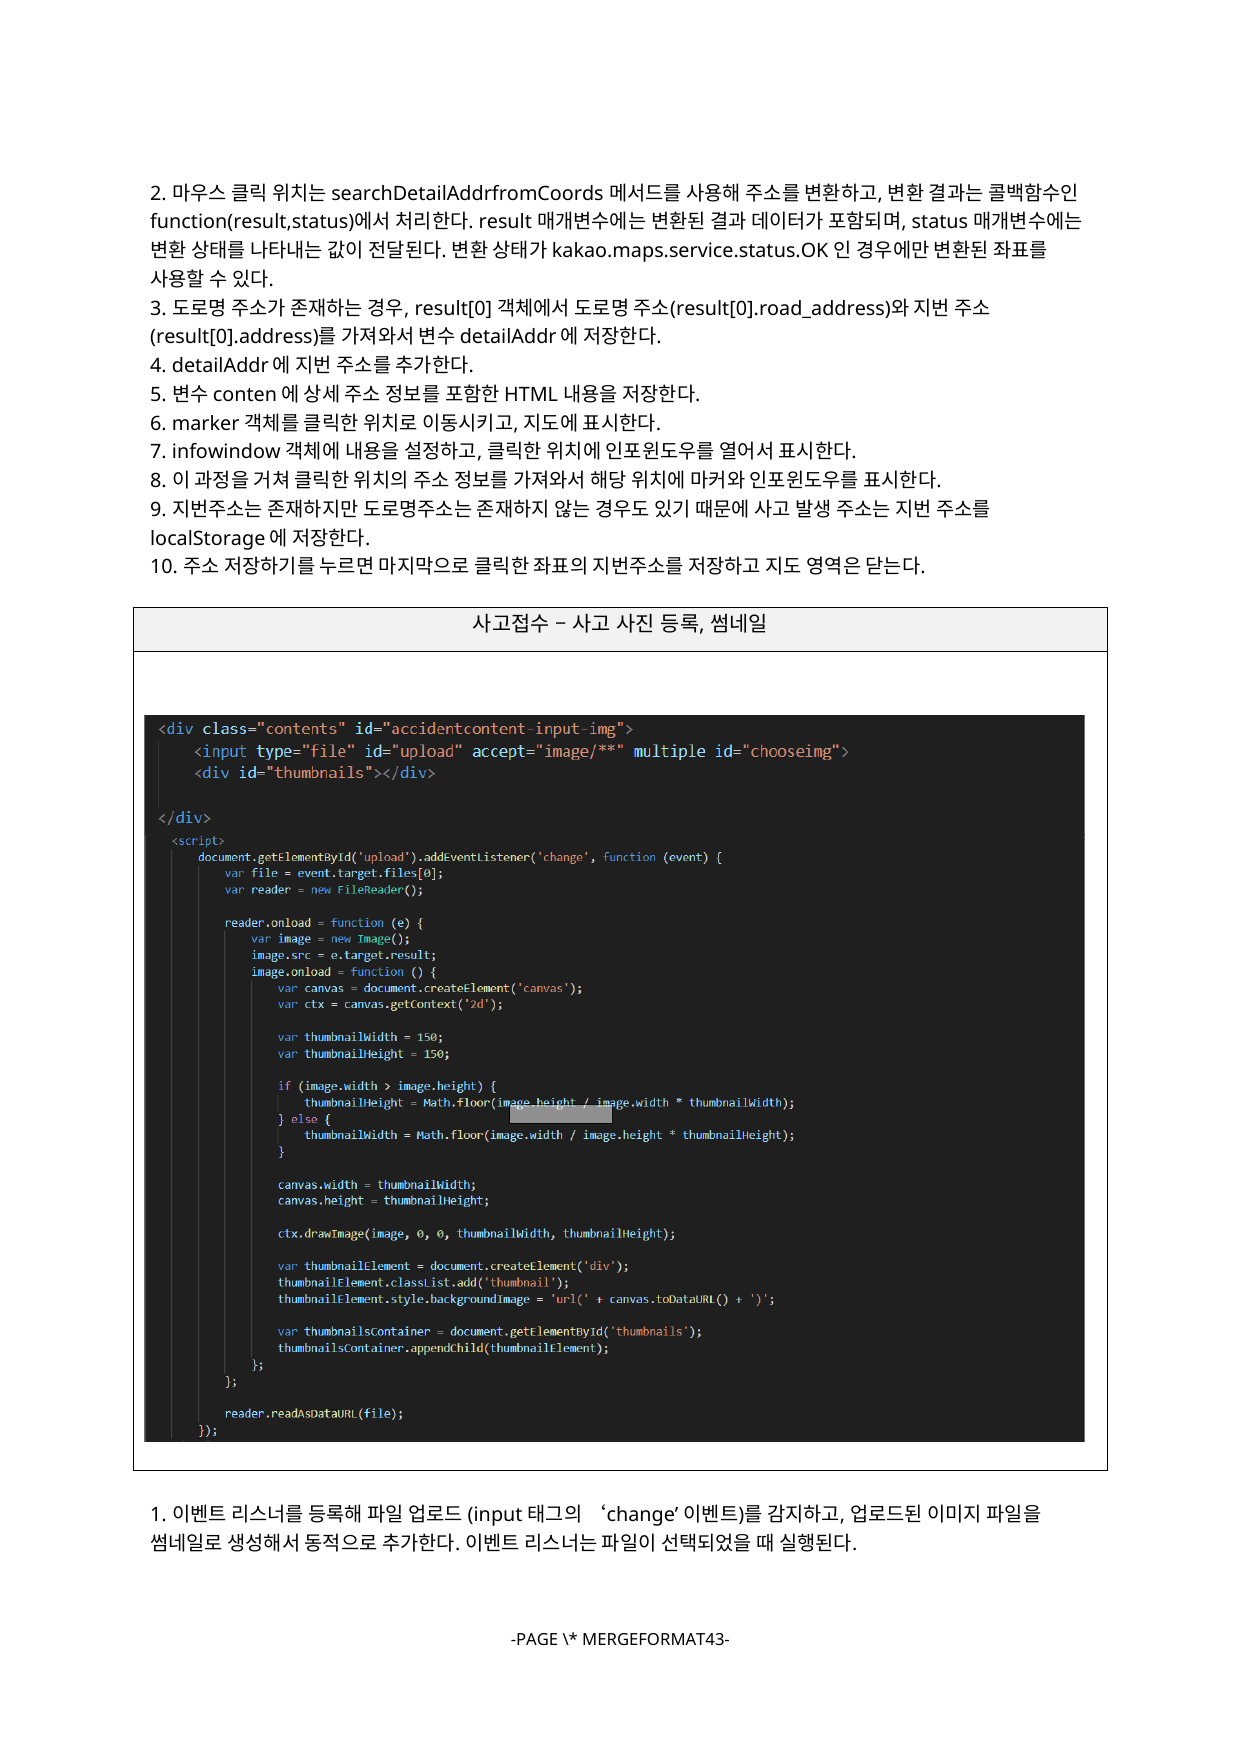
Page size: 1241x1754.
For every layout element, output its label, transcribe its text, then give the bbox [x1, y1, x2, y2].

text 7. infowindow 객체에 내용을 설정하고, 클릭한 위치에 인포윈도우를 열어서 표시한다. [150, 436, 1090, 465]
text 8. 이 과정을 거쳐 클릭한 위치의 주소 정보를 가져와서 해당 위치에 마커와 인포윈도우를 표시한다. [150, 465, 1090, 493]
text 4. detailAddr에 지번 주소를 추가한다. [150, 350, 1090, 378]
text 2. 마우스 클릭 위치는 searchDetailAddrfromCoords 메서드를 사용해 주소를 변환하고, 변환 결과는 콜백함수인 function(result,status)에서 처리한다. result 매개변수에는 변환된 결과 데이터가 포함되며, status 매개변수에는 변환 상태를 나타내는 값이 전달된다. 변환 상태가 kakao.maps.service.status.OK 인 경우에만 변환된 좌표를 사용할 수 있다. [150, 177, 1090, 292]
picture [144, 715, 1085, 1442]
text 5. 변수 conten에 상세 주소 정보를 포함한 HTML 내용을 저장한다. [150, 378, 1090, 407]
table_header 사고접수 – 사고 사진 등록, 썸네일 [134, 608, 1107, 651]
text 3. 도로명 주소가 존재하는 경우, result[0] 객체에서 도로명 주소(result[0].road_address)와 지번 주소(result[0].address)를 가져와서 변수 detailAddr에 저장한다. [150, 292, 1090, 350]
text 9. 지번주소는 존재하지만 도로명주소는 존재하지 않는 경우도 있기 때문에 사고 발생 주소는 지번 주소를 localStorage에 저장한다. [150, 493, 1090, 551]
text 1. 이벤트 리스너를 등록해 파일 업로드 (input 태그의 ‘change’ 이벤트)를 감지하고, 업로드된 이미지 파일을 썸네일로 생성해서 동적으로 추가한다. 이벤트 리스너는 파일이 선택되었을 때 실행된다. [150, 1498, 1090, 1556]
table_cell [134, 652, 1107, 1470]
text 6. marker 객체를 클릭한 위치로 이동시키고, 지도에 표시한다. [150, 407, 1090, 436]
text 10. 주소 저장하기를 누르면 마지막으로 클릭한 좌표의 지번주소를 저장하고 지도 영역은 닫는다. [150, 551, 1090, 580]
